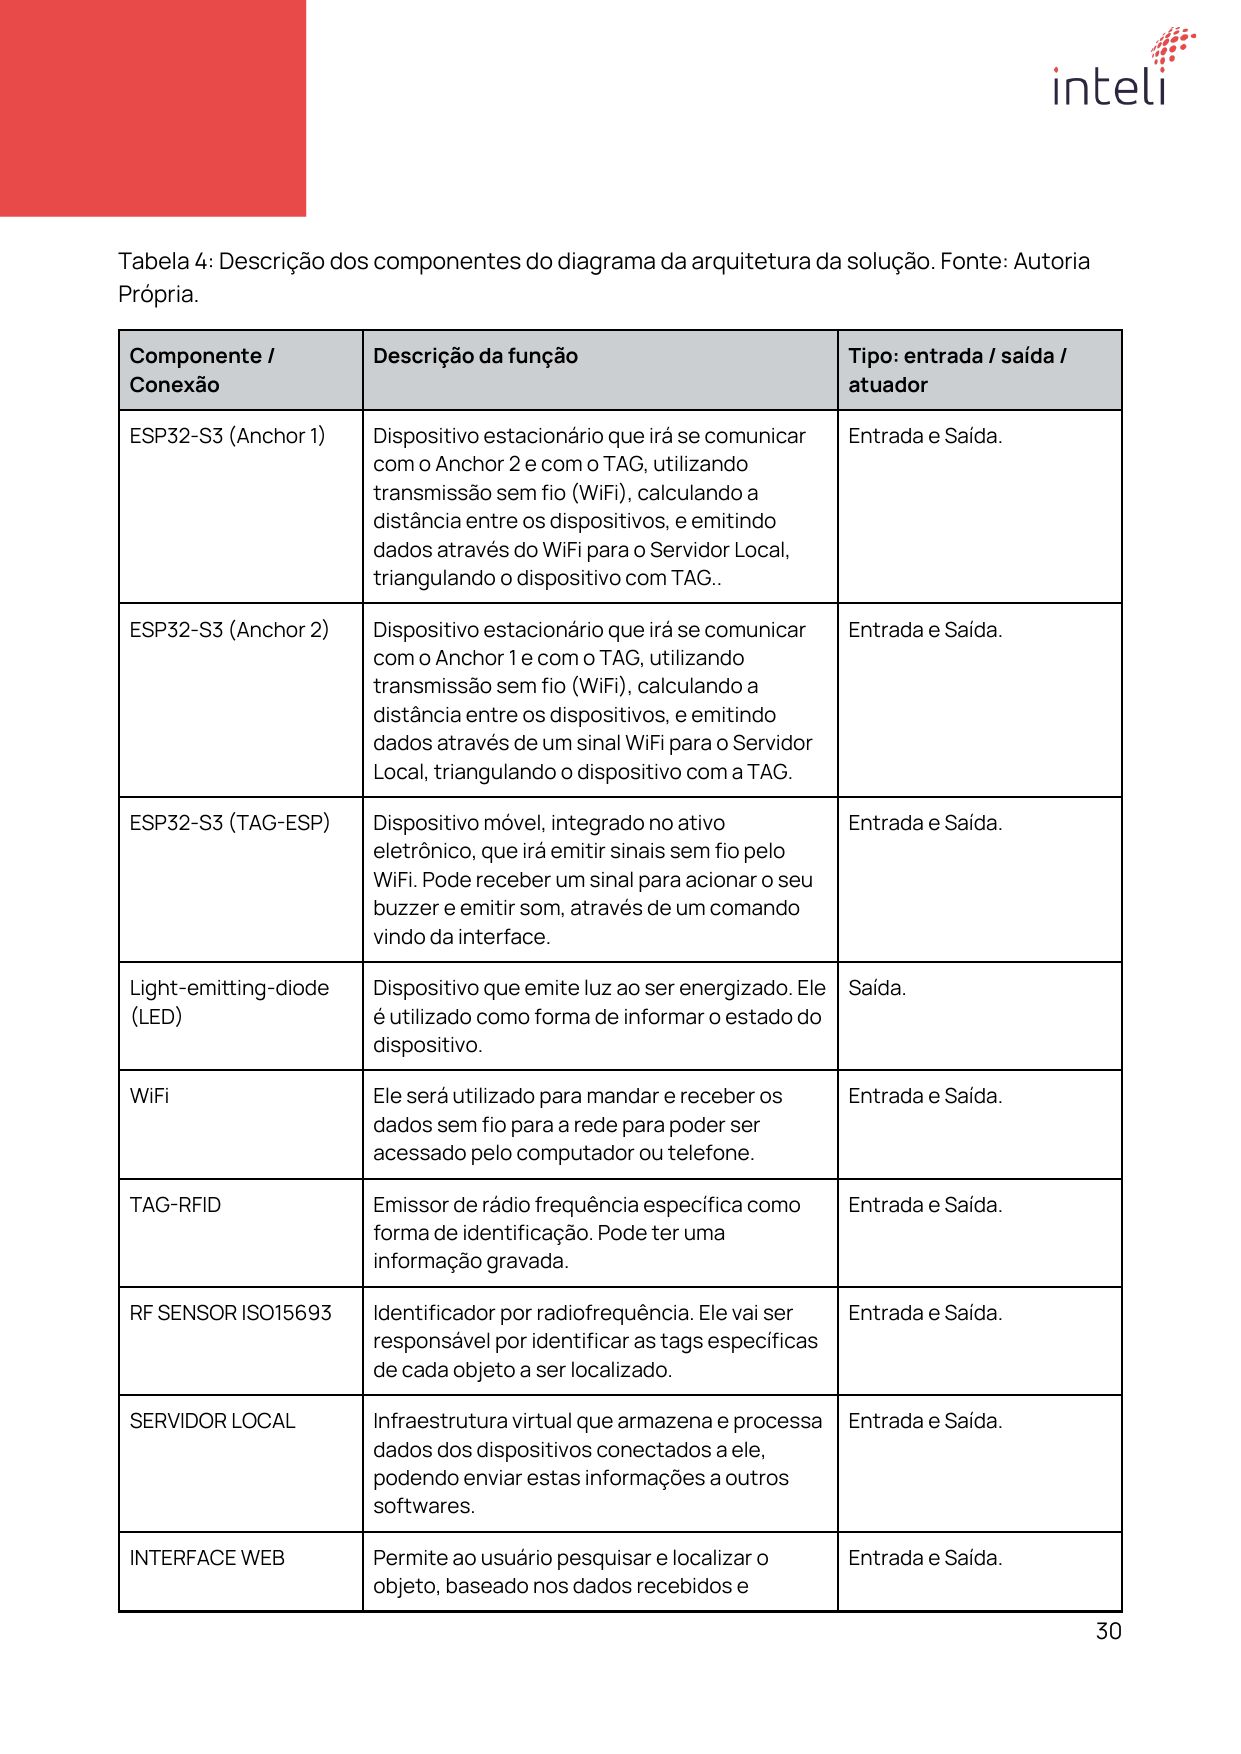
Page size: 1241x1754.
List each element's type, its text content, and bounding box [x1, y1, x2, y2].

table_cell Entrada e Saída. [839, 1396, 1121, 1531]
table_cell Dispositivo móvel, integrado no ativo eletrônico, que irá emitir sinais sem fio pelo WiFi. Pode receber um sinal para acionar o seu buzzer e emitir som, através de um comando vindo da interface. [364, 798, 837, 961]
table_header Descrição da função [364, 331, 837, 409]
table_cell Dispositivo estacionário que irá se comunicar com o Anchor 2 e com o TAG, utilizando transmissão sem fio (WiFi), calculando a distância entre os dispositivos, e emitindo dados através do WiFi para o Servidor Local, triangulando o dispositivo com TAG.. [364, 411, 837, 602]
table_cell Entrada e Saída. [839, 1180, 1121, 1286]
table_cell Saída. [839, 963, 1121, 1069]
table_cell Infraestrutura virtual que armazena e processa dados dos dispositivos conectados a ele, podendo enviar estas informações a outros softwares. [364, 1396, 837, 1531]
table_cell ESP32-S3 (TAG-ESP) [120, 798, 362, 961]
table_cell ESP32-S3 (Anchor 2) [120, 604, 362, 796]
picture [1054, 27, 1197, 105]
table_cell Entrada e Saída. [839, 1071, 1121, 1177]
table_cell WiFi [120, 1071, 362, 1177]
text Tabela 4: Descrição dos componentes do diagrama da arquitetura da solução. Fonte: Autoria Própria. [118, 124, 1122, 310]
table_cell Dispositivo que emite luz ao ser energizado. Ele é utilizado como forma de informar o estado do dispositivo. [364, 963, 837, 1069]
table_header Componente / Conexão [120, 331, 362, 409]
table_cell Light-emitting-diode (LED) [120, 963, 362, 1069]
table_cell Ele será utilizado para mandar e receber os dados sem fio para a rede para poder ser acessado pelo computador ou telefone. [364, 1071, 837, 1177]
table_header Tipo: entrada / saída / atuador [839, 331, 1121, 409]
table_cell SERVIDOR LOCAL [120, 1396, 362, 1531]
table_cell INTERFACE WEB [120, 1533, 362, 1610]
table_cell Entrada e Saída. [839, 1288, 1121, 1394]
table_cell ESP32-S3 (Anchor 1) [120, 411, 362, 602]
table_cell Entrada e Saída. [839, 411, 1121, 602]
table_cell Entrada e Saída. [839, 604, 1121, 796]
table_cell Emissor de rádio frequência específica como forma de identificação. Pode ter uma informação gravada. [364, 1180, 837, 1286]
table_cell Identificador por radiofrequência. Ele vai ser responsável por identificar as tags específicas de cada objeto a ser localizado. [364, 1288, 837, 1394]
table_cell Dispositivo estacionário que irá se comunicar com o Anchor 1 e com o TAG, utilizando transmissão sem fio (WiFi), calculando a distância entre os dispositivos, e emitindo dados através de um sinal WiFi para o Servidor Local, triangulando o dispositivo com a TAG. [364, 604, 837, 796]
picture [0, 0, 307, 217]
table_cell TAG-RFID [120, 1180, 362, 1286]
table_cell Entrada e Saída. [839, 798, 1121, 961]
table_cell Entrada e Saída. [839, 1533, 1121, 1610]
table_cell RF SENSOR ISO15693 [120, 1288, 362, 1394]
